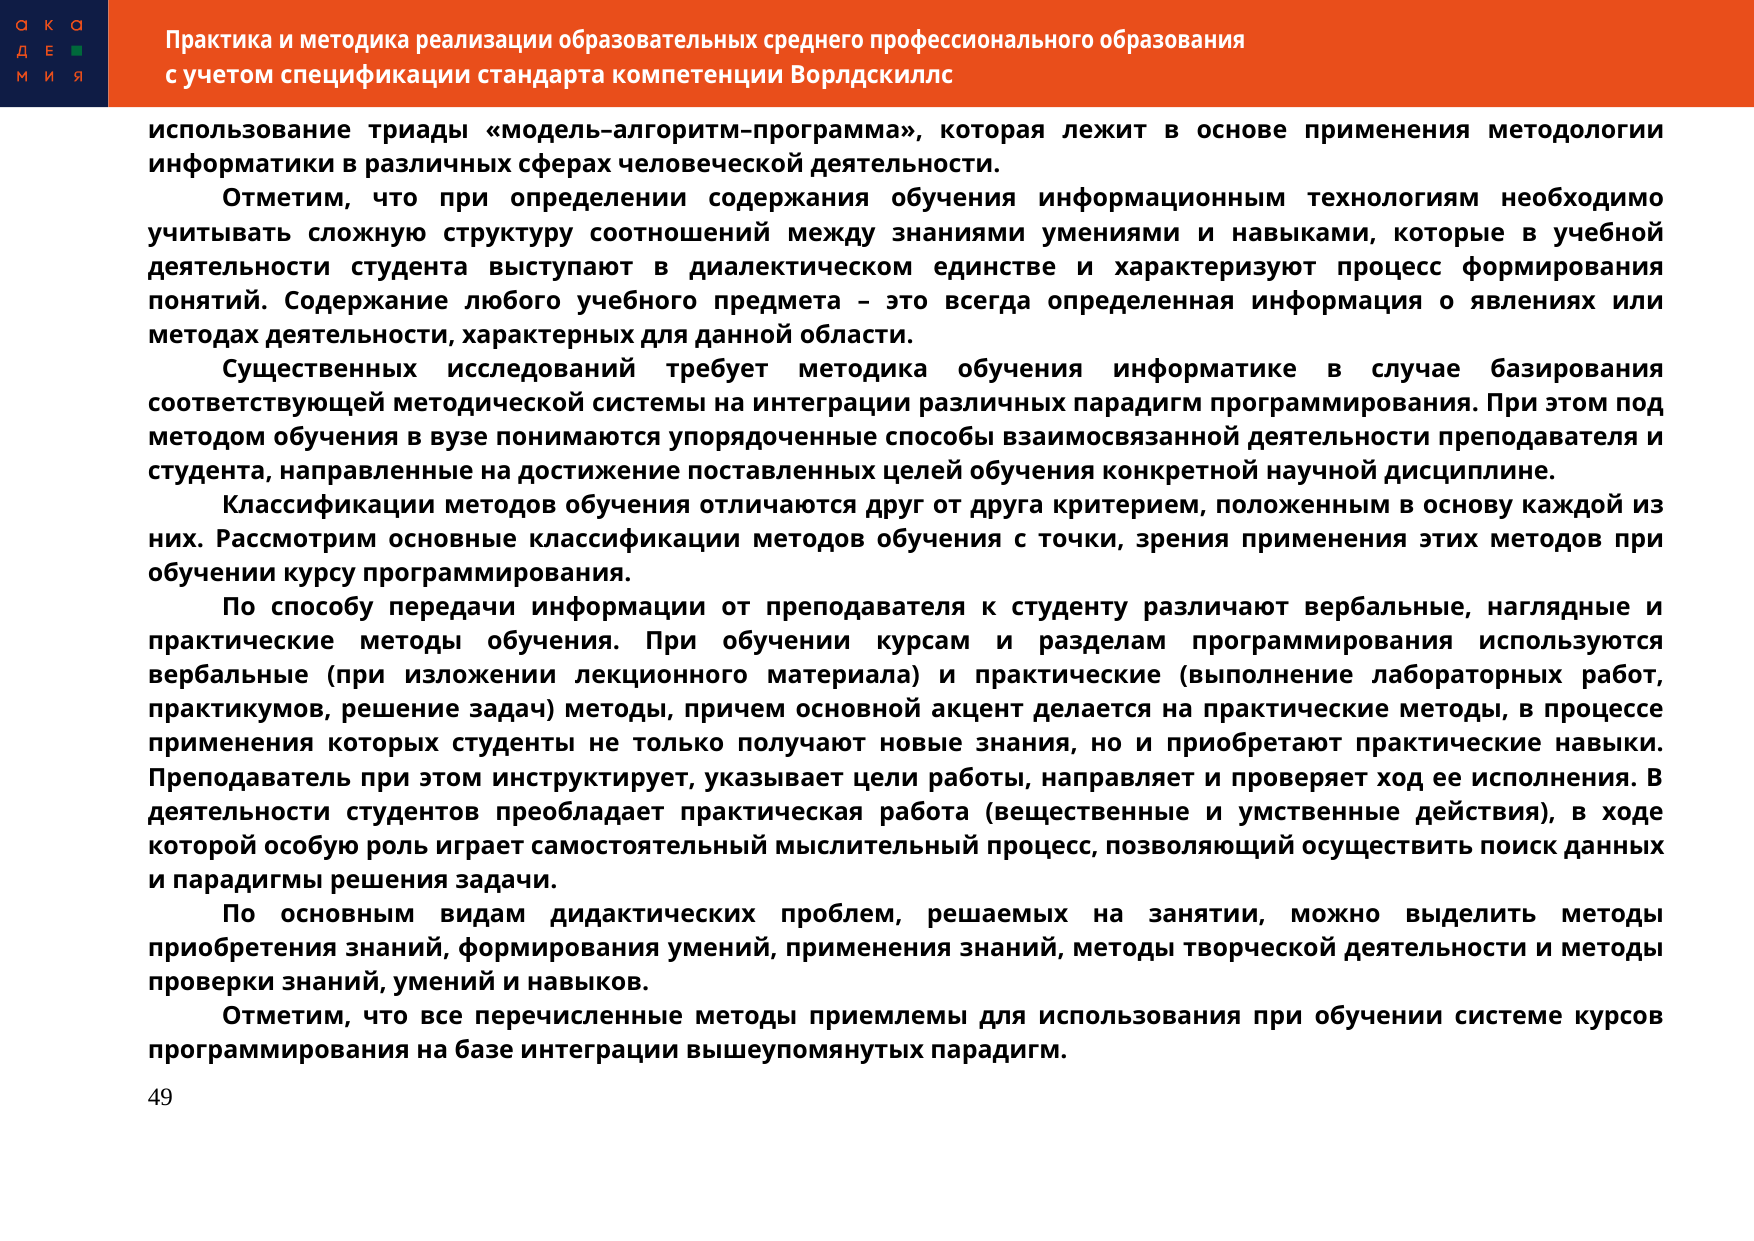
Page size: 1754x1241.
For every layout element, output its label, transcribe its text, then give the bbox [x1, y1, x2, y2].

text Отметим, что все перечисленные методы приемлемы для использования при обучении системе курсов программирования на базе интеграции вышеупомянутых парадигм. [148, 998, 1665, 1066]
text По основным видам дидактических проблем, решаемых на занятии, можно выделить методы приобретения знаний, формирования умений, применения знаний, методы творческой деятельности и методы проверки знаний, умений и навыков. [148, 895, 1665, 998]
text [148, 112, 1665, 180]
text По способу передачи информации от преподавателя к студенту различают вербальные, наглядные и практические методы обучения. При обучении курсам и разделам программирования используются вербальные (при изложении лекционного материала) и практические (выполнение лабораторных работ, практикумов, решение задач) методы, причем основной акцент делается на практические методы, в процессе применения которых студенты не только получают новые знания, но и приобретают практические навыки. Преподаватель при этом инструктирует, указывает цели работы, направляет и проверяет ход ее исполнения. В деятельности студентов преобладает практическая работа (вещественные и умственные действия), в ходе которой особую роль играет самостоятельный мыслительный процесс, позволяющий осуществить поиск данных и парадигмы решения задачи. [148, 589, 1665, 895]
text Существенных исследований требует методика обучения информатике в случае базирования соответствующей методической системы на интеграции различных парадигм программирования. При этом под методом обучения в вузе понимаются упорядоченные способы взаимосвязанной деятельности преподавателя и студента, направленные на достижение поставленных целей обучения конкретной научной дисциплине. [148, 350, 1665, 487]
text Классификации методов обучения отличаются друг от друга критерием, положенным в основу каждой из них. Рассмотрим основные классификации методов обучения с точки, зрения применения этих методов при обучении курсу программирования. [148, 487, 1665, 589]
text Отметим, что при определении содержания обучения информационным технологиям необходимо учитывать сложную структуру соотношений между знаниями умениями и навыками, которые в учебной деятельности студента выступают в диалектическом единстве и характеризуют процесс формирования понятий. Содержание любого учебного предмета – это всегда определенная информация о явлениях или методах деятельности, характерных для данной области. [148, 180, 1665, 350]
